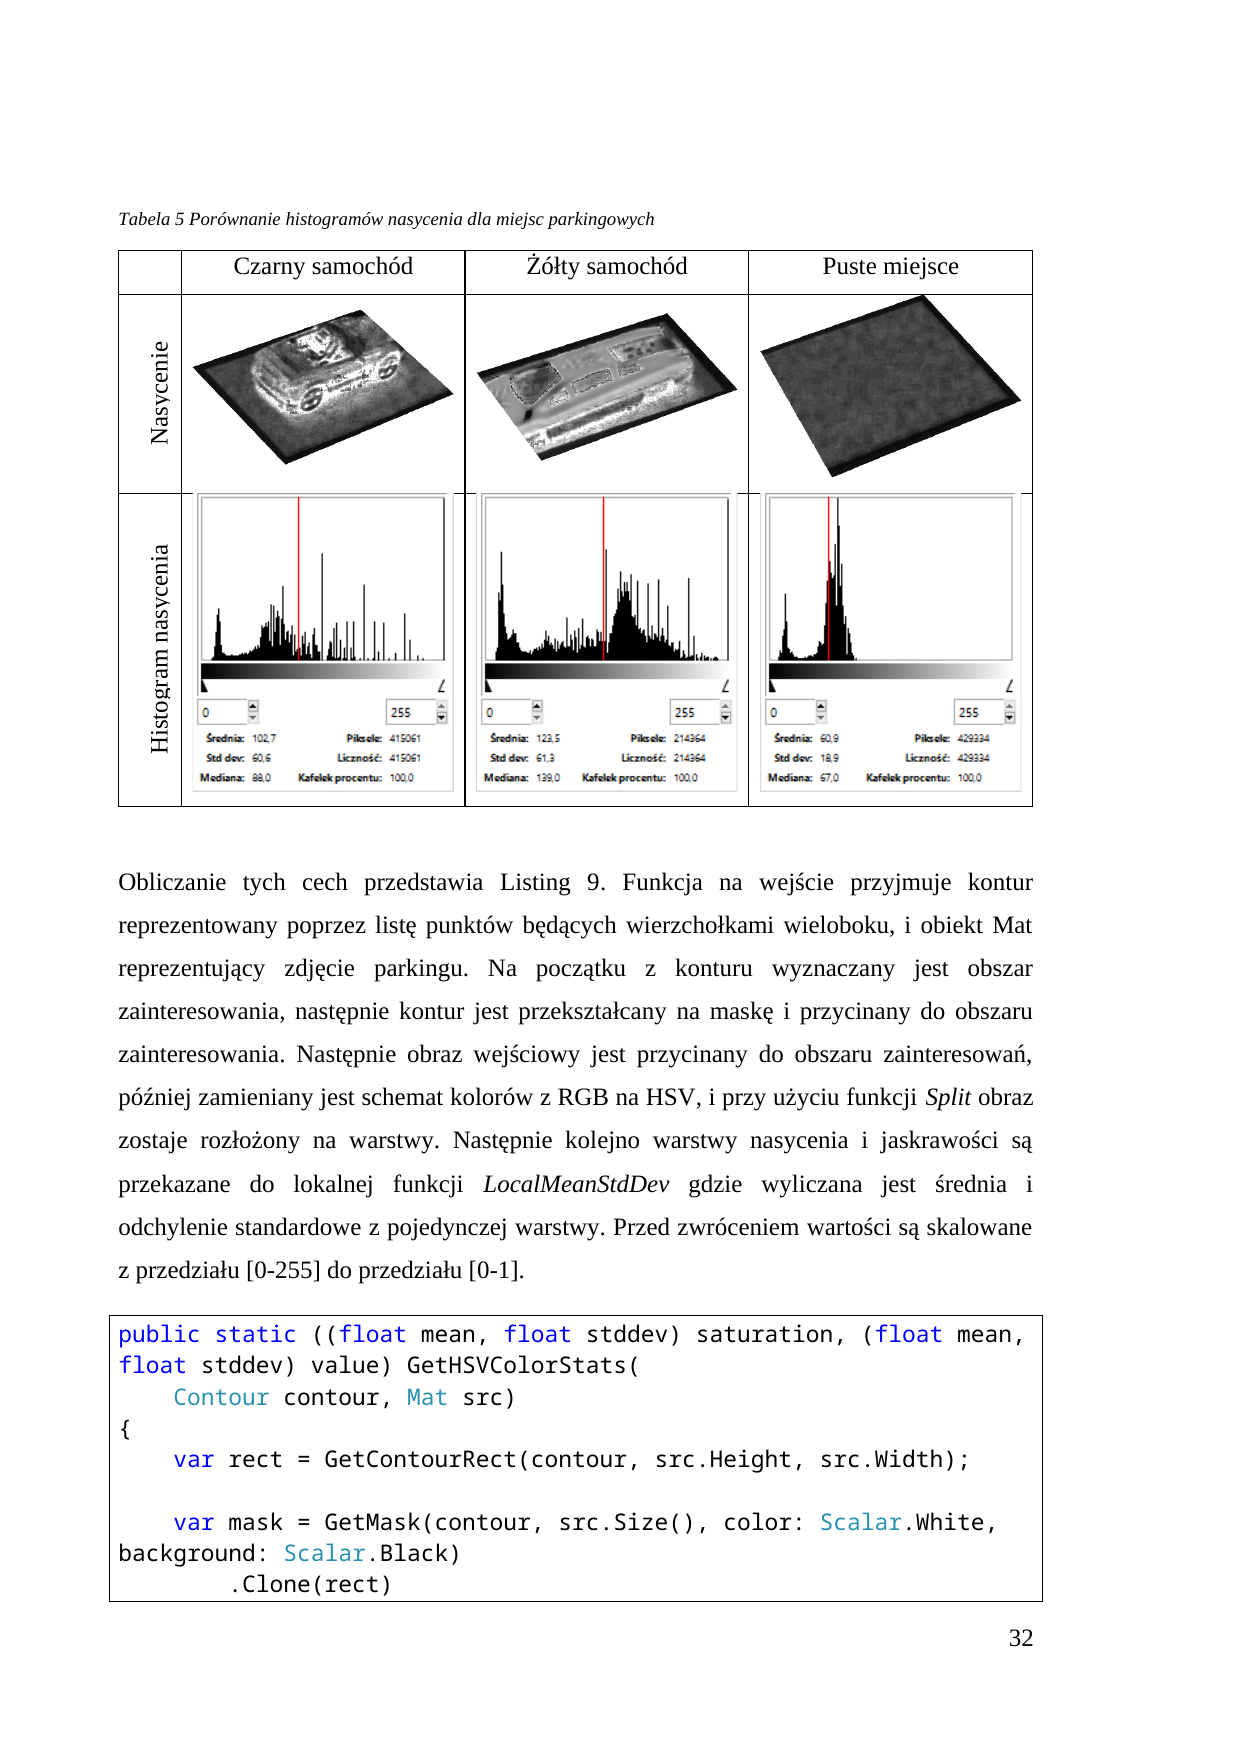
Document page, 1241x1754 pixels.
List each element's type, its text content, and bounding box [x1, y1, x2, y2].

picture [192, 493, 454, 792]
picture [192, 309, 454, 465]
picture [476, 493, 738, 792]
list .Clone(rect) [110, 1565, 1042, 1601]
table_header Czarny samochód [182, 251, 464, 294]
picture [760, 295, 1022, 479]
picture [760, 493, 1022, 792]
list Contour contour, Mat src) [118, 1380, 1033, 1412]
picture [476, 313, 738, 461]
table_cell [749, 295, 1032, 493]
table_cell [182, 494, 464, 806]
table_cell Histogram nasycenia [119, 494, 181, 806]
list { [118, 1412, 1033, 1443]
text Obliczanie tych cech przedstawia Listing 9. Funkcja na wejście przyjmuje kontur reprezentowany poprzez listę punktów będących wierzchołkami wieloboku, i obiekt Mat reprezentujący zdjęcie parkingu. Na początku z konturu wyznaczany jest obszar zainteresowania, następnie kontur jest przekształcany na maskę i przycinany do obszaru zainteresowania. Następnie obraz wejściowy jest przycinany do obszaru zainteresowań, później zamieniany jest schemat kolorów z RGB na HSV, i przy użyciu funkcji Split obraz zostaje rozłożony na warstwy. Następnie kolejno warstwy nasycenia i jaskrawości są przekazane do lokalnej funkcji LocalMeanStdDev gdzie wyliczana jest średnia i odchylenie standardowe z pojedynczej warstwy. Przed zwróceniem wartości są skalowane z przedziału [0-255] do przedziału [0-1]. [118, 867, 1033, 1284]
table_cell [466, 295, 748, 493]
table_cell [749, 494, 1032, 806]
table_cell Nasycenie [119, 295, 181, 493]
list public static ((float mean, float stddev) saturation, (float mean, float stddev) value) GetHSVColorStats( [110, 1316, 1042, 1380]
list var mask = GetMask(contour, src.Size(), color: Scalar.White, background: Scalar.Black) [118, 1505, 1033, 1565]
table_header Puste miejsce [749, 251, 1032, 294]
table_header Żółty samochód [466, 251, 748, 294]
table_cell [182, 295, 464, 493]
list var rect = GetContourRect(contour, src.Height, src.Width); [118, 1443, 1033, 1474]
table_cell [466, 494, 748, 806]
table_header [119, 251, 181, 294]
